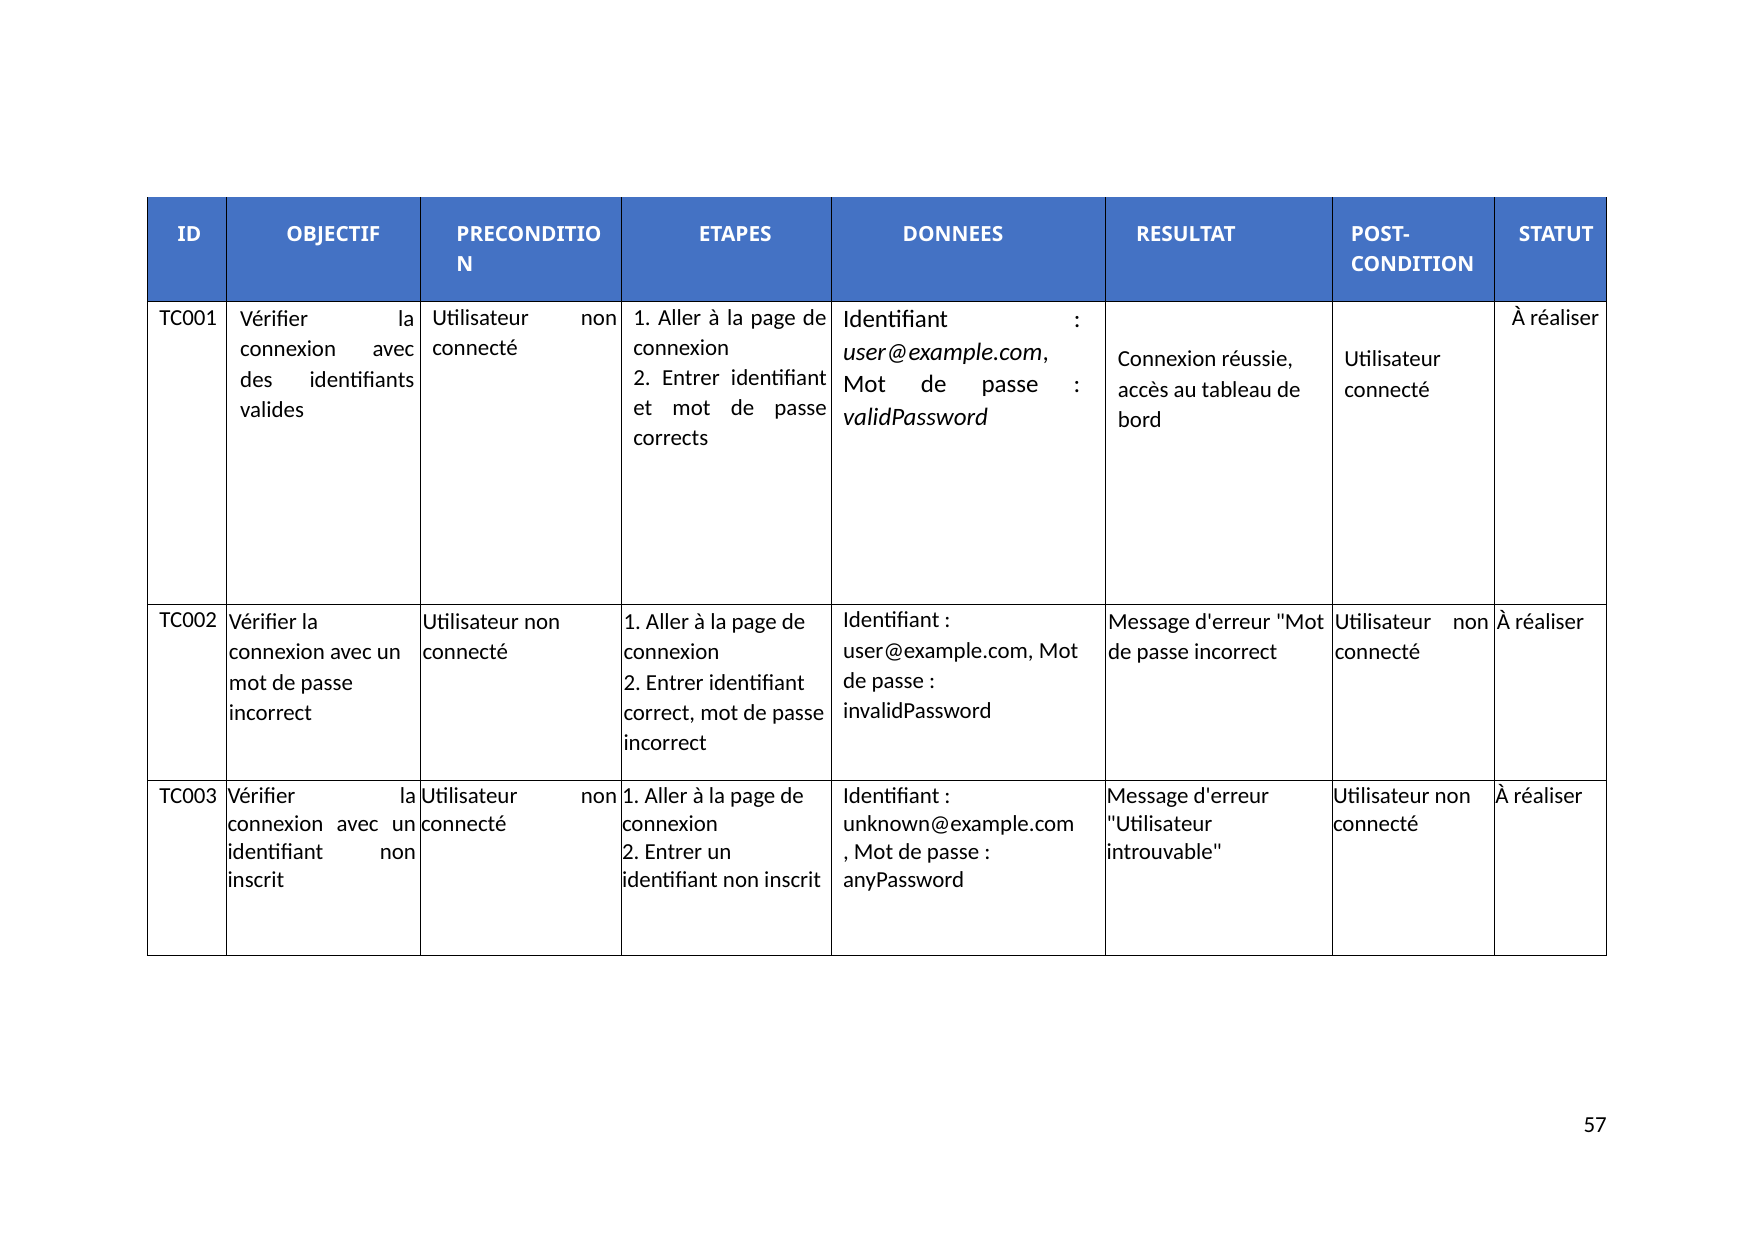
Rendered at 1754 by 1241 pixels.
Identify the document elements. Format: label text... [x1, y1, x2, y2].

table_cell Utilisateur connecté [1333, 302, 1494, 604]
table_cell À réaliser [1495, 302, 1606, 604]
table_header PRECONDITION [421, 197, 621, 301]
table_cell [1333, 605, 1494, 779]
table_cell [1085, 781, 1105, 955]
table_cell [227, 302, 420, 604]
table_cell 1. Aller à la page de connexion 2. Entrer un identifiant non inscrit [622, 781, 831, 955]
table_cell Identifiant : user@example.com, Mot de passe : invalidPassword [832, 605, 1085, 779]
table_header [1085, 197, 1105, 301]
table_header STATUT [1495, 197, 1606, 301]
table_cell Utilisateur non connecté [1333, 781, 1494, 955]
table_cell Vérifier la connexion avec un identifiant non inscrit [227, 781, 420, 955]
table_cell [1495, 605, 1606, 779]
table_header OBJECTIF [227, 197, 420, 301]
table_cell [227, 605, 420, 779]
table_header DONNEES [832, 197, 1085, 301]
table_cell [421, 605, 621, 779]
table_header POST-CONDITION [1333, 197, 1494, 301]
table_cell [1106, 605, 1332, 779]
table_cell Message d'erreur "Utilisateur introuvable" [1106, 781, 1332, 955]
table_cell TC003 [148, 781, 226, 955]
table_cell 1. Aller à la page de connexion 2. Entrer identifiant et mot de passe corrects [622, 302, 831, 604]
table_cell [1085, 605, 1105, 779]
table_cell Identifiant : unknown@example.com, Mot de passe : anyPassword [832, 781, 1085, 955]
table_cell Identifiant : user@example.com, Mot de passe : validPassword [832, 302, 1085, 604]
table_cell À réaliser [1495, 781, 1606, 955]
table_cell [622, 605, 831, 779]
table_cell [421, 781, 621, 955]
table_header RESULTAT [1106, 197, 1332, 301]
table_cell TC002 [148, 605, 226, 779]
table_header ID [148, 197, 226, 301]
table_cell Connexion réussie, accès au tableau de bord [1106, 302, 1332, 604]
table_cell [1085, 302, 1105, 604]
table_cell Utilisateur non connecté [421, 302, 621, 604]
table_header ETAPES [622, 197, 831, 301]
table_cell TC001 [148, 302, 226, 604]
